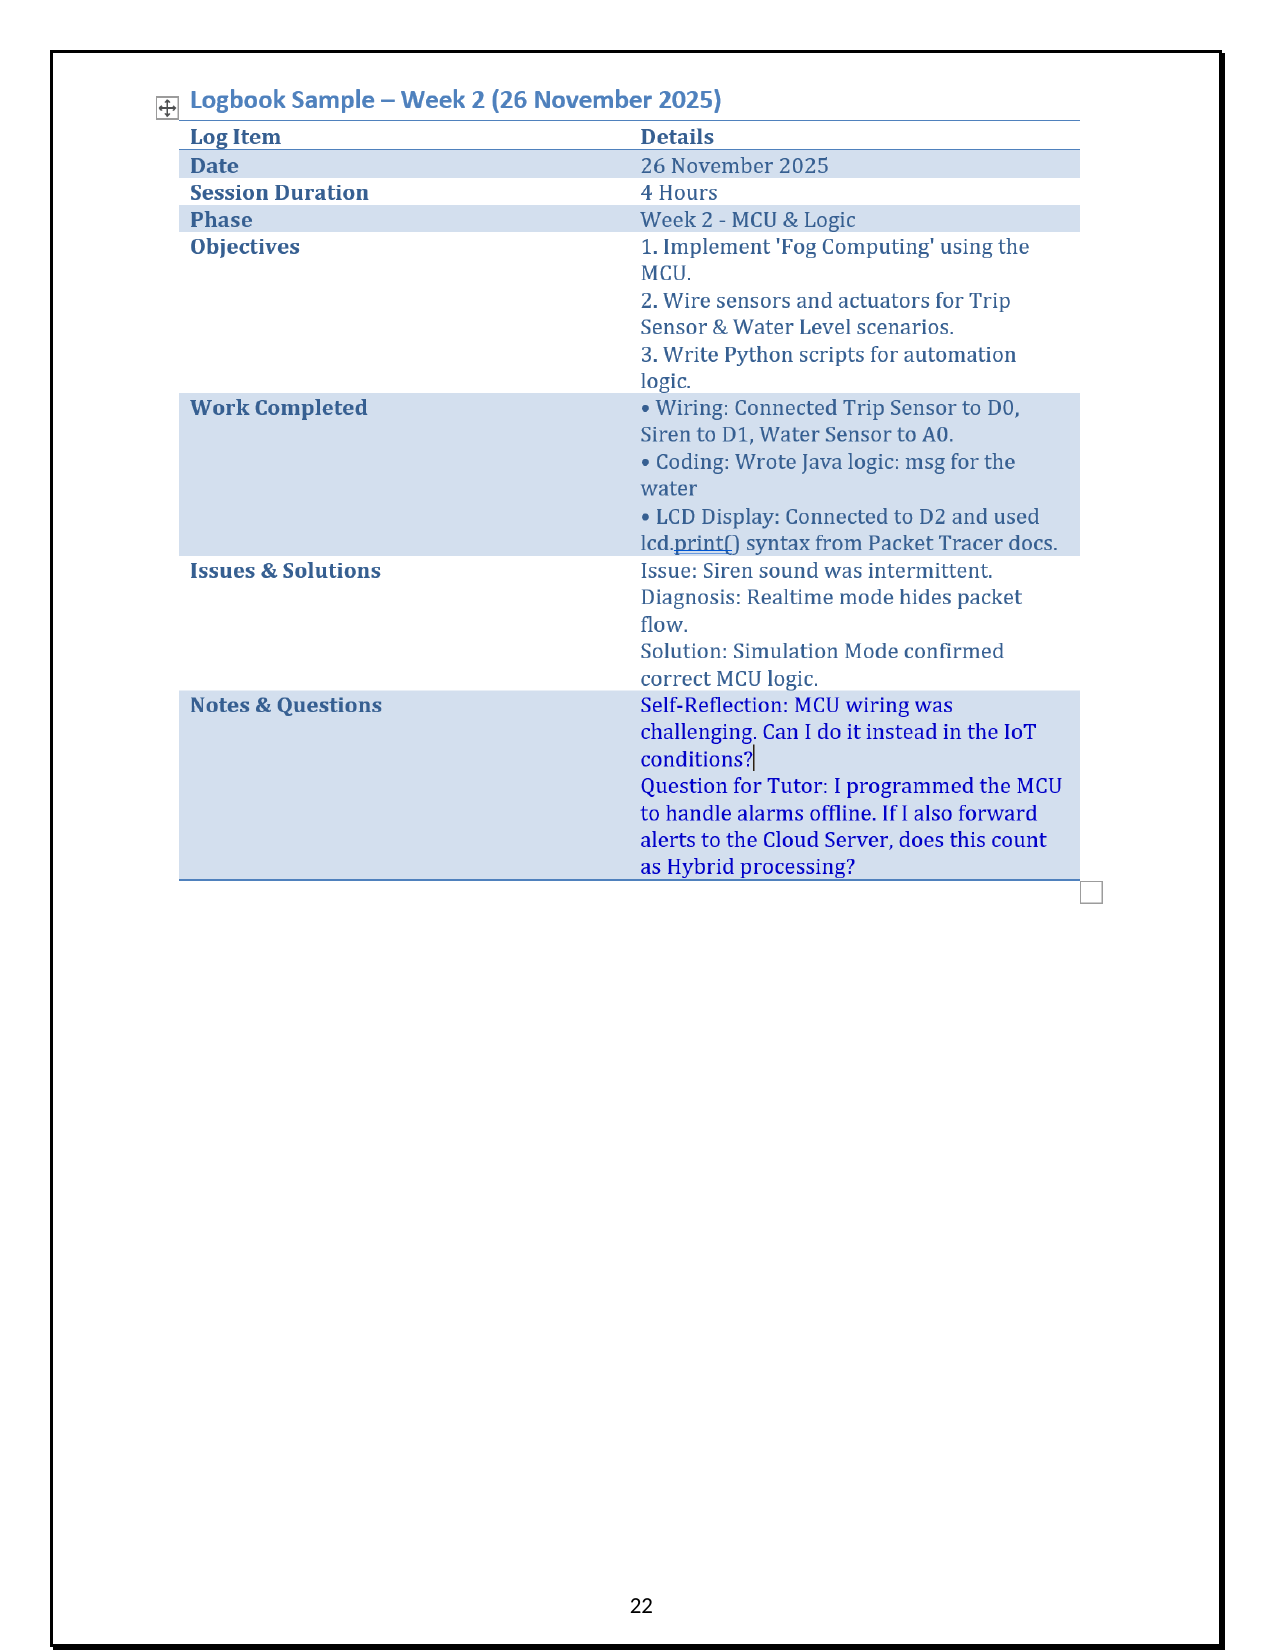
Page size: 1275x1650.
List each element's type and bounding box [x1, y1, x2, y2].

picture [149, 75, 1123, 921]
